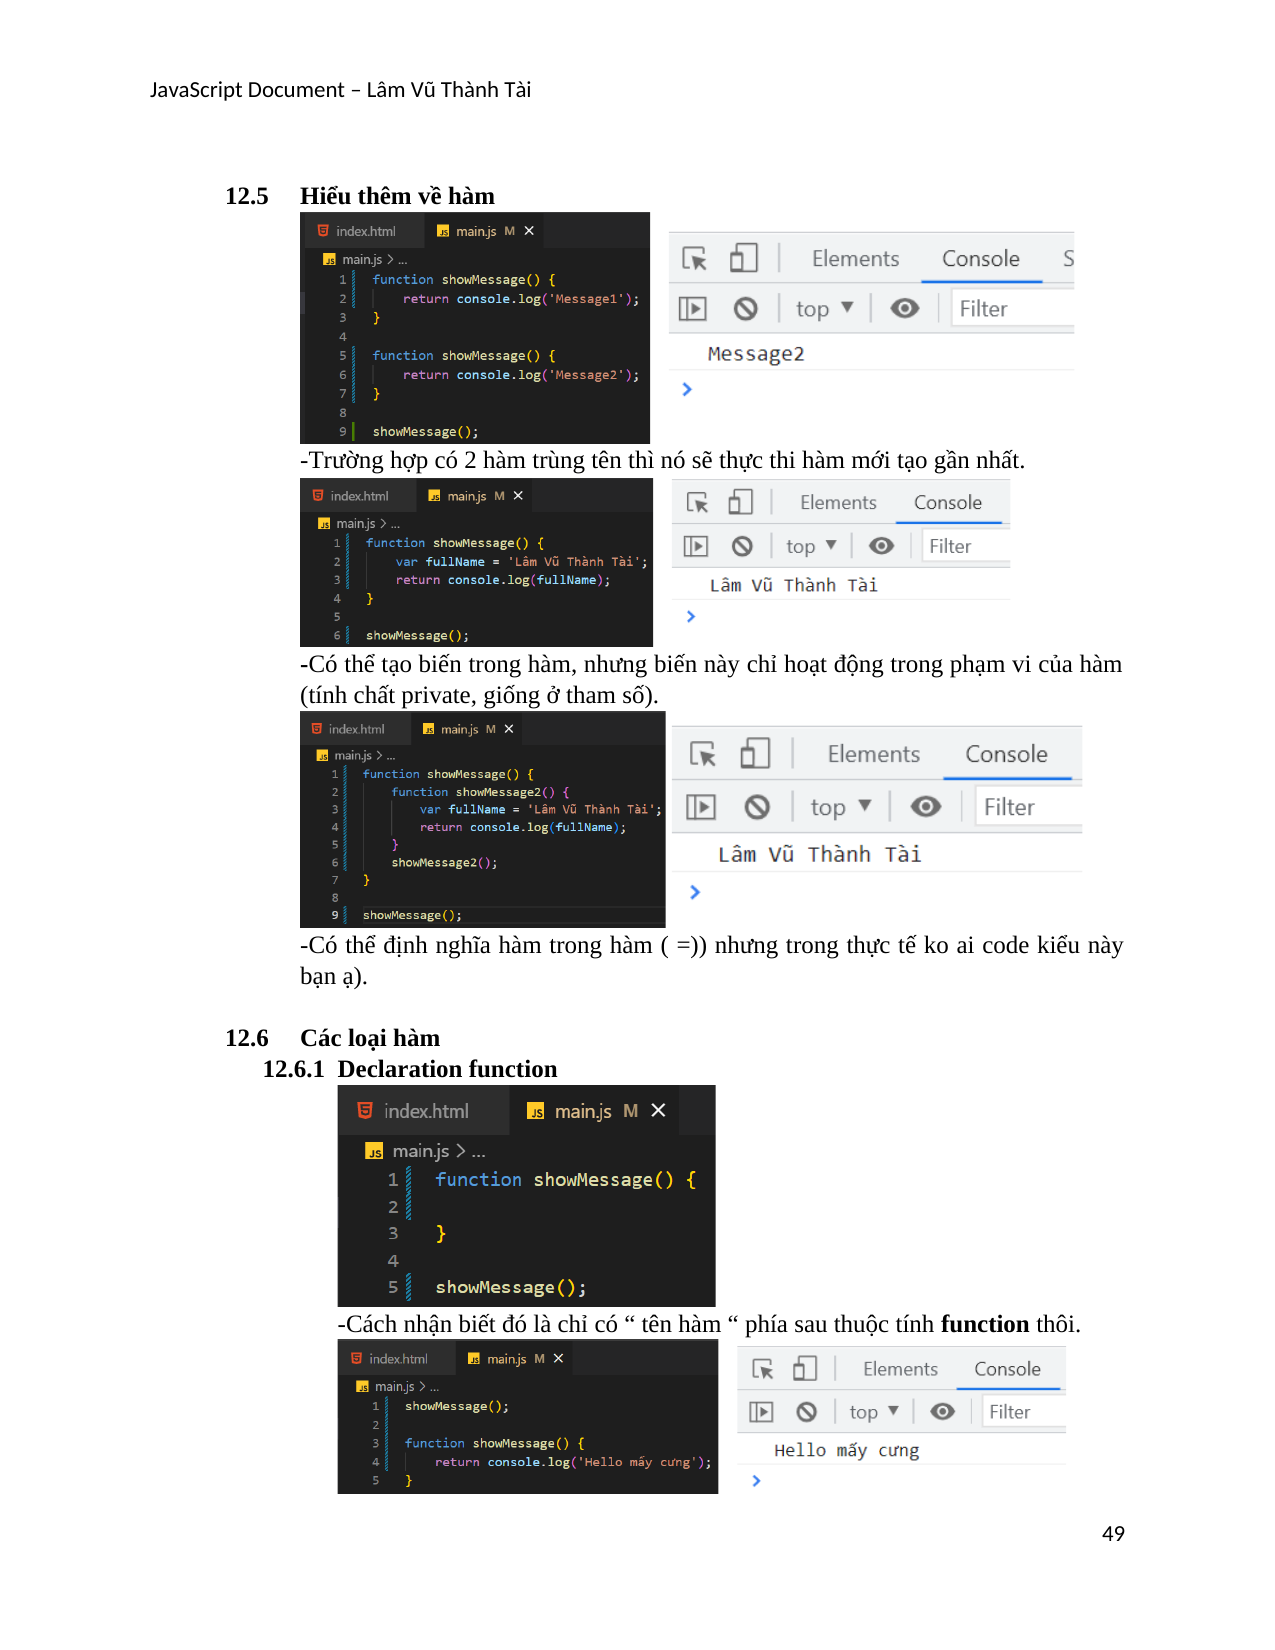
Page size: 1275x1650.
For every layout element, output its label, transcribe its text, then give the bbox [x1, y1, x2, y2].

list Các loại hàm [225, 1023, 1125, 1052]
picture [671, 722, 1083, 928]
picture [300, 478, 654, 647]
picture [668, 227, 1075, 444]
list Hiểu thêm về hàm [225, 181, 1125, 210]
picture [337, 1339, 719, 1494]
picture [300, 711, 666, 928]
picture [671, 476, 1011, 647]
list -Có thể định nghĩa hàm trong hàm ( =)) nhưng trong thực tế ko ai code kiểu này bạn ạ). [300, 930, 1125, 990]
picture [300, 212, 650, 444]
picture [337, 1085, 716, 1307]
list Declaration function [262, 1054, 1125, 1083]
list -Trường hợp có 2 hàm trùng tên thì nó sẽ thực thi hàm mới tạo gần nhất. [300, 446, 1125, 474]
picture [737, 1343, 1067, 1494]
list -Cách nhận biết đó là chỉ có “ tên hàm “ phía sau thuộc tính function thôi. [337, 1309, 1125, 1337]
list -Có thể tạo biến trong hàm, nhưng biến này chỉ hoạt động trong phạm vi của hàm (tính chất private, giống ở tham số). [300, 649, 1125, 709]
